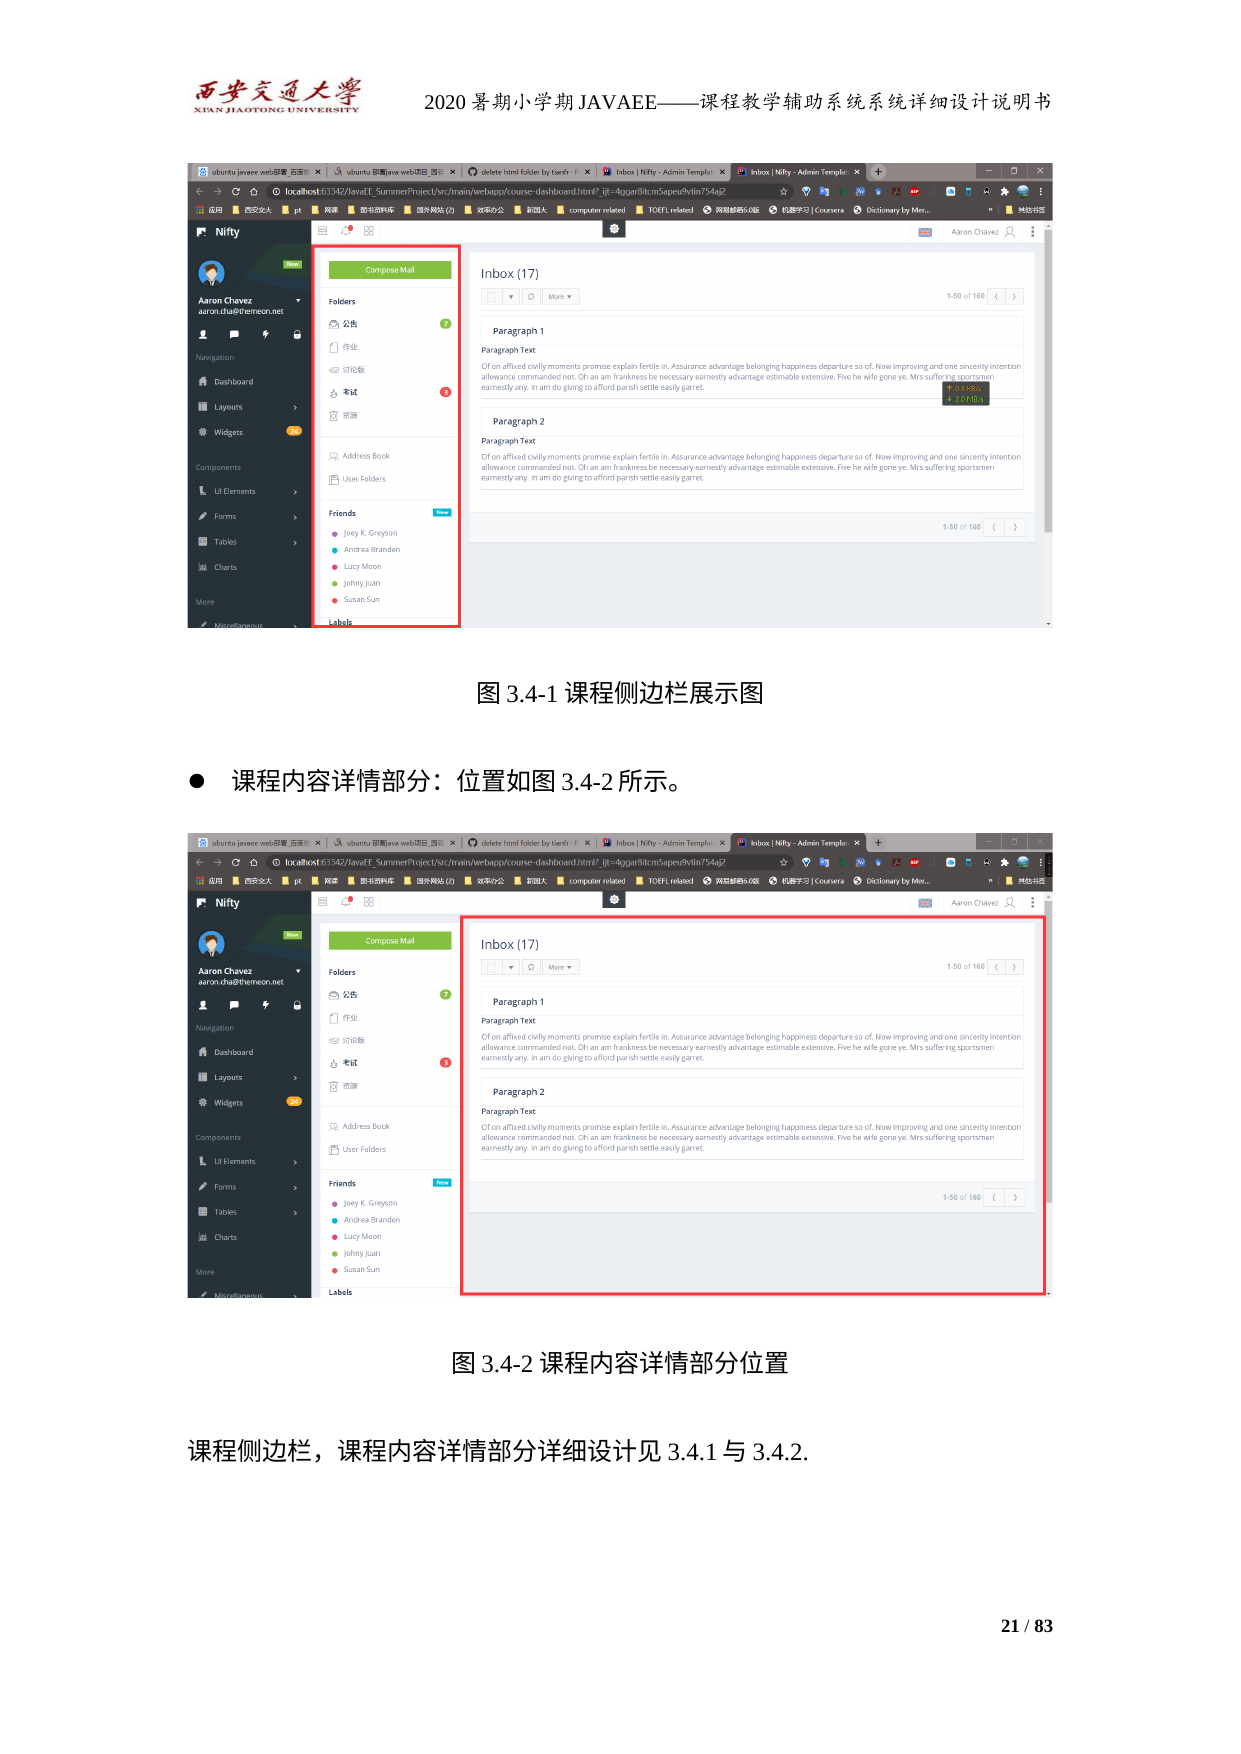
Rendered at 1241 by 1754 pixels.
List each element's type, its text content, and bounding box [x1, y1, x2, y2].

list 课程内容详情部分：位置如图3.4-2所示。 [187, 745, 1053, 813]
text 课程侧边栏，课程内容详情部分详细设计见3.4.1与3.4.2. [187, 1416, 1053, 1483]
picture [189, 77, 364, 114]
text 图3.4-1 课程侧边栏展示图 [187, 658, 1053, 726]
picture [187, 163, 1053, 628]
text 图3.4-2 课程内容详情部分位置 [187, 1328, 1053, 1396]
picture [187, 833, 1053, 1298]
